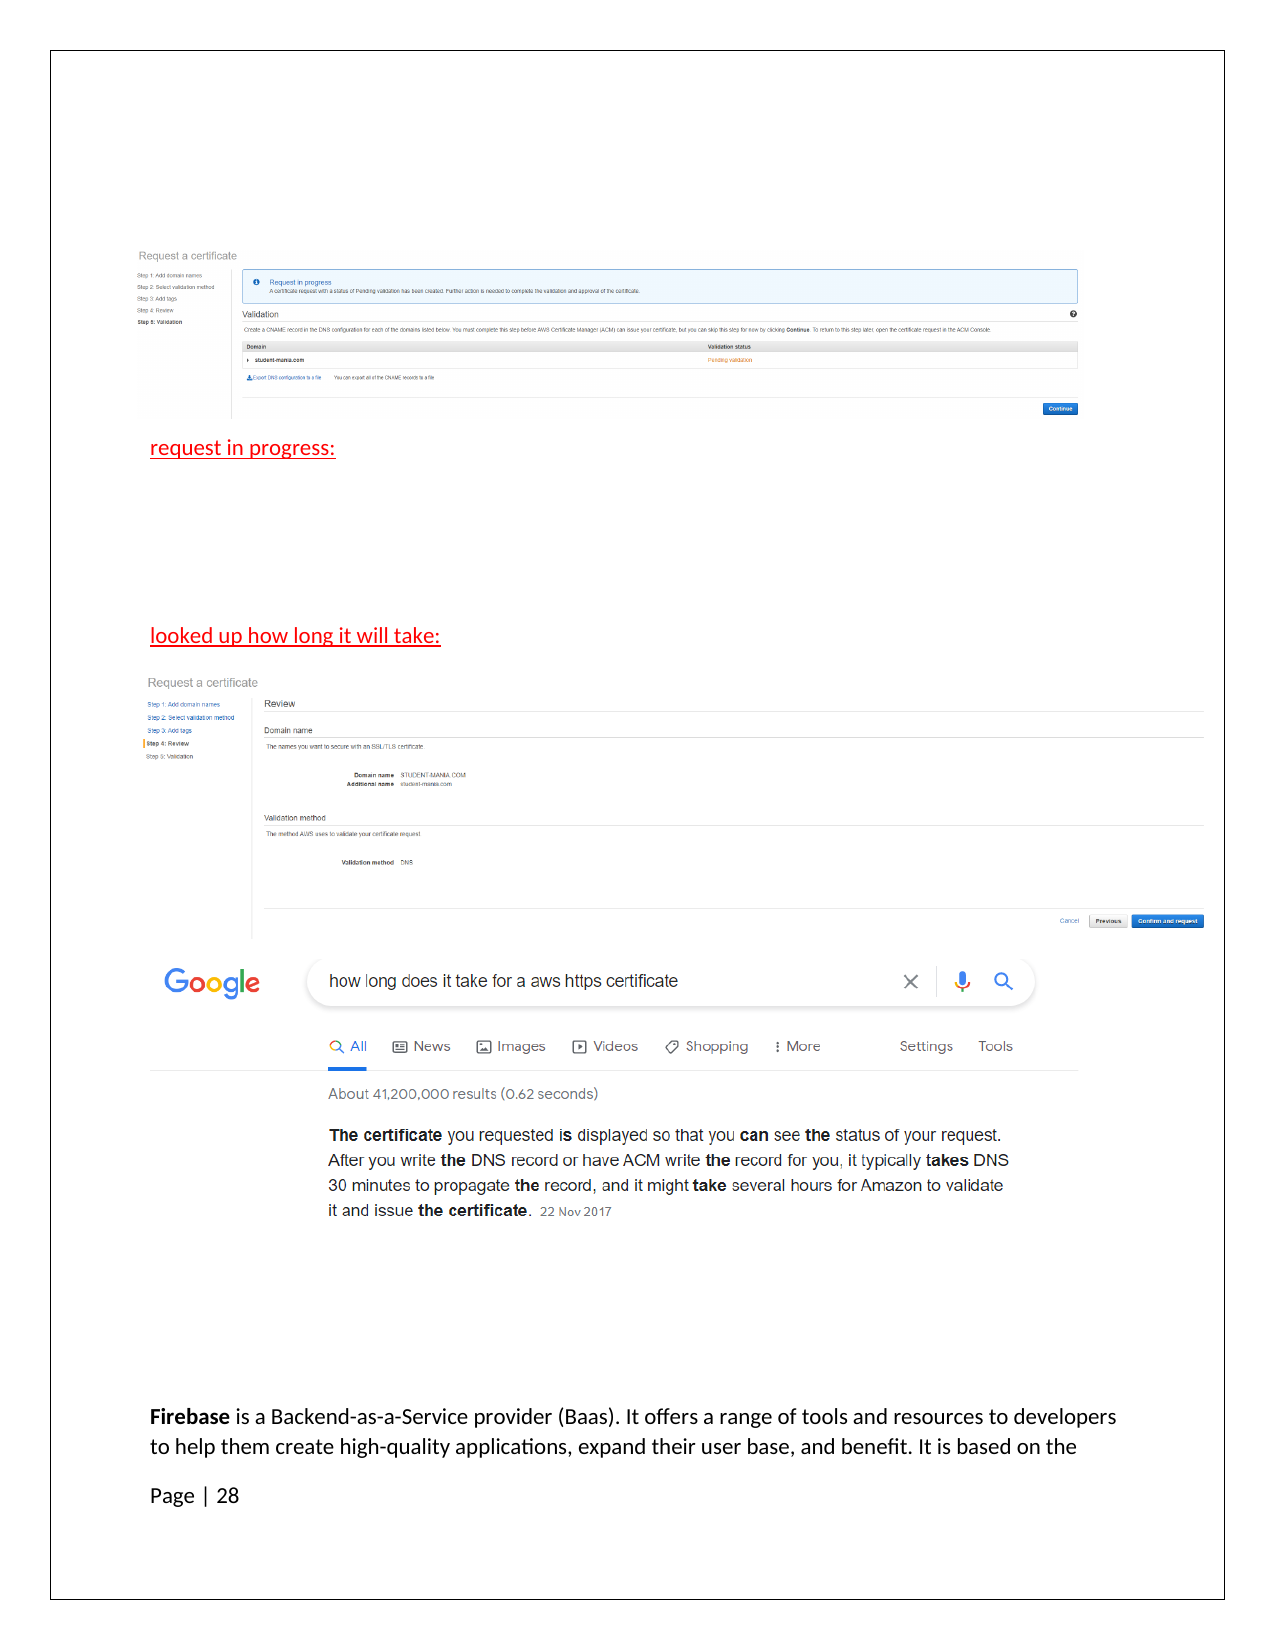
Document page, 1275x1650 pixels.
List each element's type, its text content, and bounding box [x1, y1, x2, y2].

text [150, 1402, 1125, 1460]
text looked up how long it will take: [150, 621, 1125, 649]
picture [134, 669, 1213, 939]
picture [150, 959, 1079, 1243]
picture [137, 250, 1084, 419]
text request in progress: [150, 291, 1125, 461]
